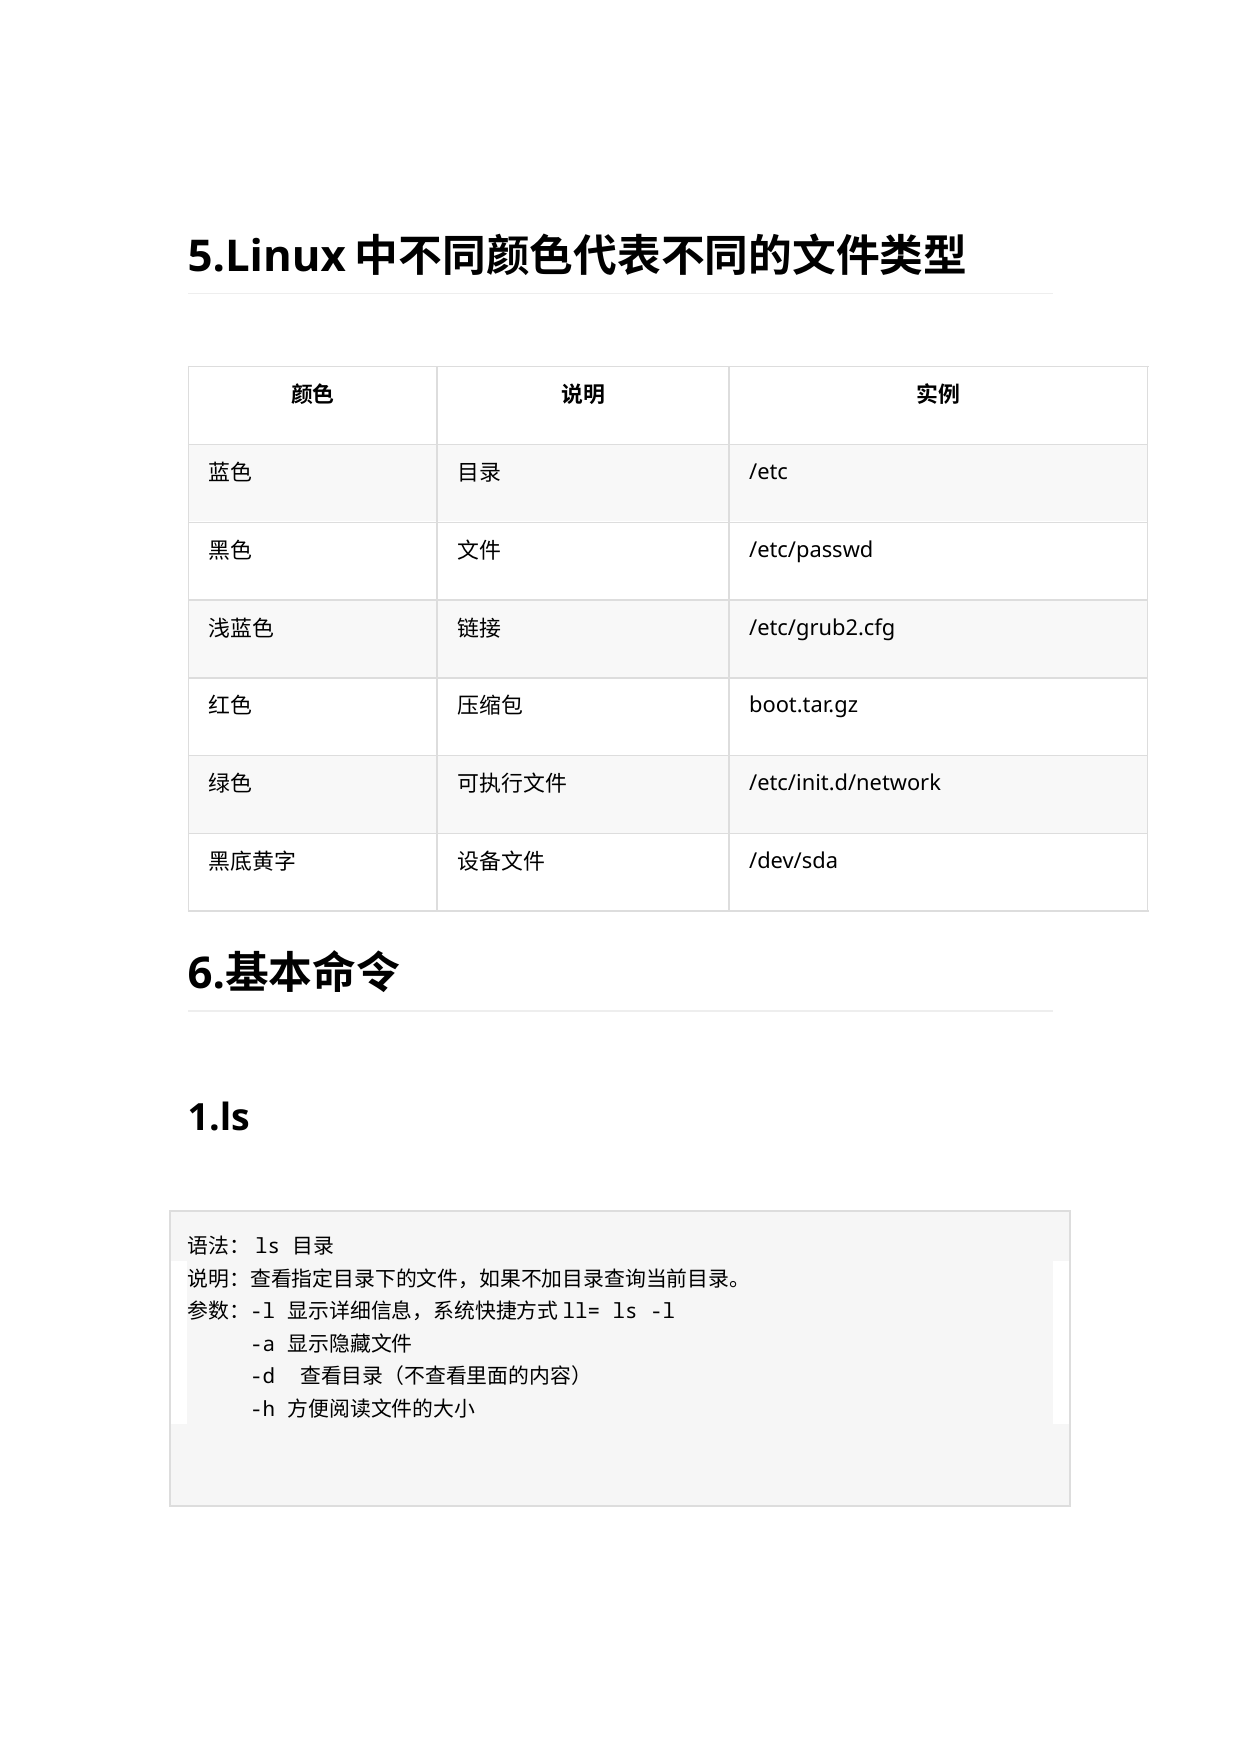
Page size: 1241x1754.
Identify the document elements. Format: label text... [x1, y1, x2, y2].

table_header 颜色 [189, 367, 436, 443]
table_header 说明 [438, 367, 728, 443]
table_cell 文件 [438, 523, 728, 599]
table_cell 设备文件 [438, 834, 728, 910]
table_cell /etc/init.d/network [730, 756, 1147, 833]
table_cell 黑色 [189, 523, 436, 599]
table_cell 链接 [438, 601, 728, 677]
table_cell /etc/grub2.cfg [730, 601, 1147, 677]
subtitle 1.ls [187, 1083, 1053, 1148]
text -d 查看目录（不查看里面的内容） [187, 1359, 1053, 1391]
table_cell 压缩包 [438, 679, 728, 755]
table_cell 黑底黄字 [189, 834, 436, 910]
table_header 实例 [730, 367, 1147, 443]
text 说明：查看指定目录下的文件，如果不加目录查询当前目录。 [187, 1261, 1053, 1294]
table_cell /etc/passwd [730, 523, 1147, 599]
text -h 方便阅读文件的大小 [187, 1391, 1053, 1405]
subtitle 5.Linux中不同颜色代表不同的文件类型 [187, 219, 1053, 294]
table_cell /dev/sda [730, 834, 1147, 910]
text -a 显示隐藏文件 [187, 1326, 1053, 1359]
table_cell 浅蓝色 [189, 601, 436, 677]
subtitle 6.基本命令 [187, 937, 1053, 1012]
table_cell 目录 [438, 445, 728, 521]
table_cell 可执行文件 [438, 756, 728, 833]
table_cell /etc [730, 445, 1147, 521]
table_cell 绿色 [189, 756, 436, 833]
text 语法： ls 目录 [171, 1212, 1069, 1261]
table_cell boot.tar.gz [730, 679, 1147, 755]
table_cell 红色 [189, 679, 436, 755]
text 参数：-l 显示详细信息，系统快捷方式ll= ls -l [187, 1294, 1053, 1326]
table_cell 蓝色 [189, 445, 436, 521]
